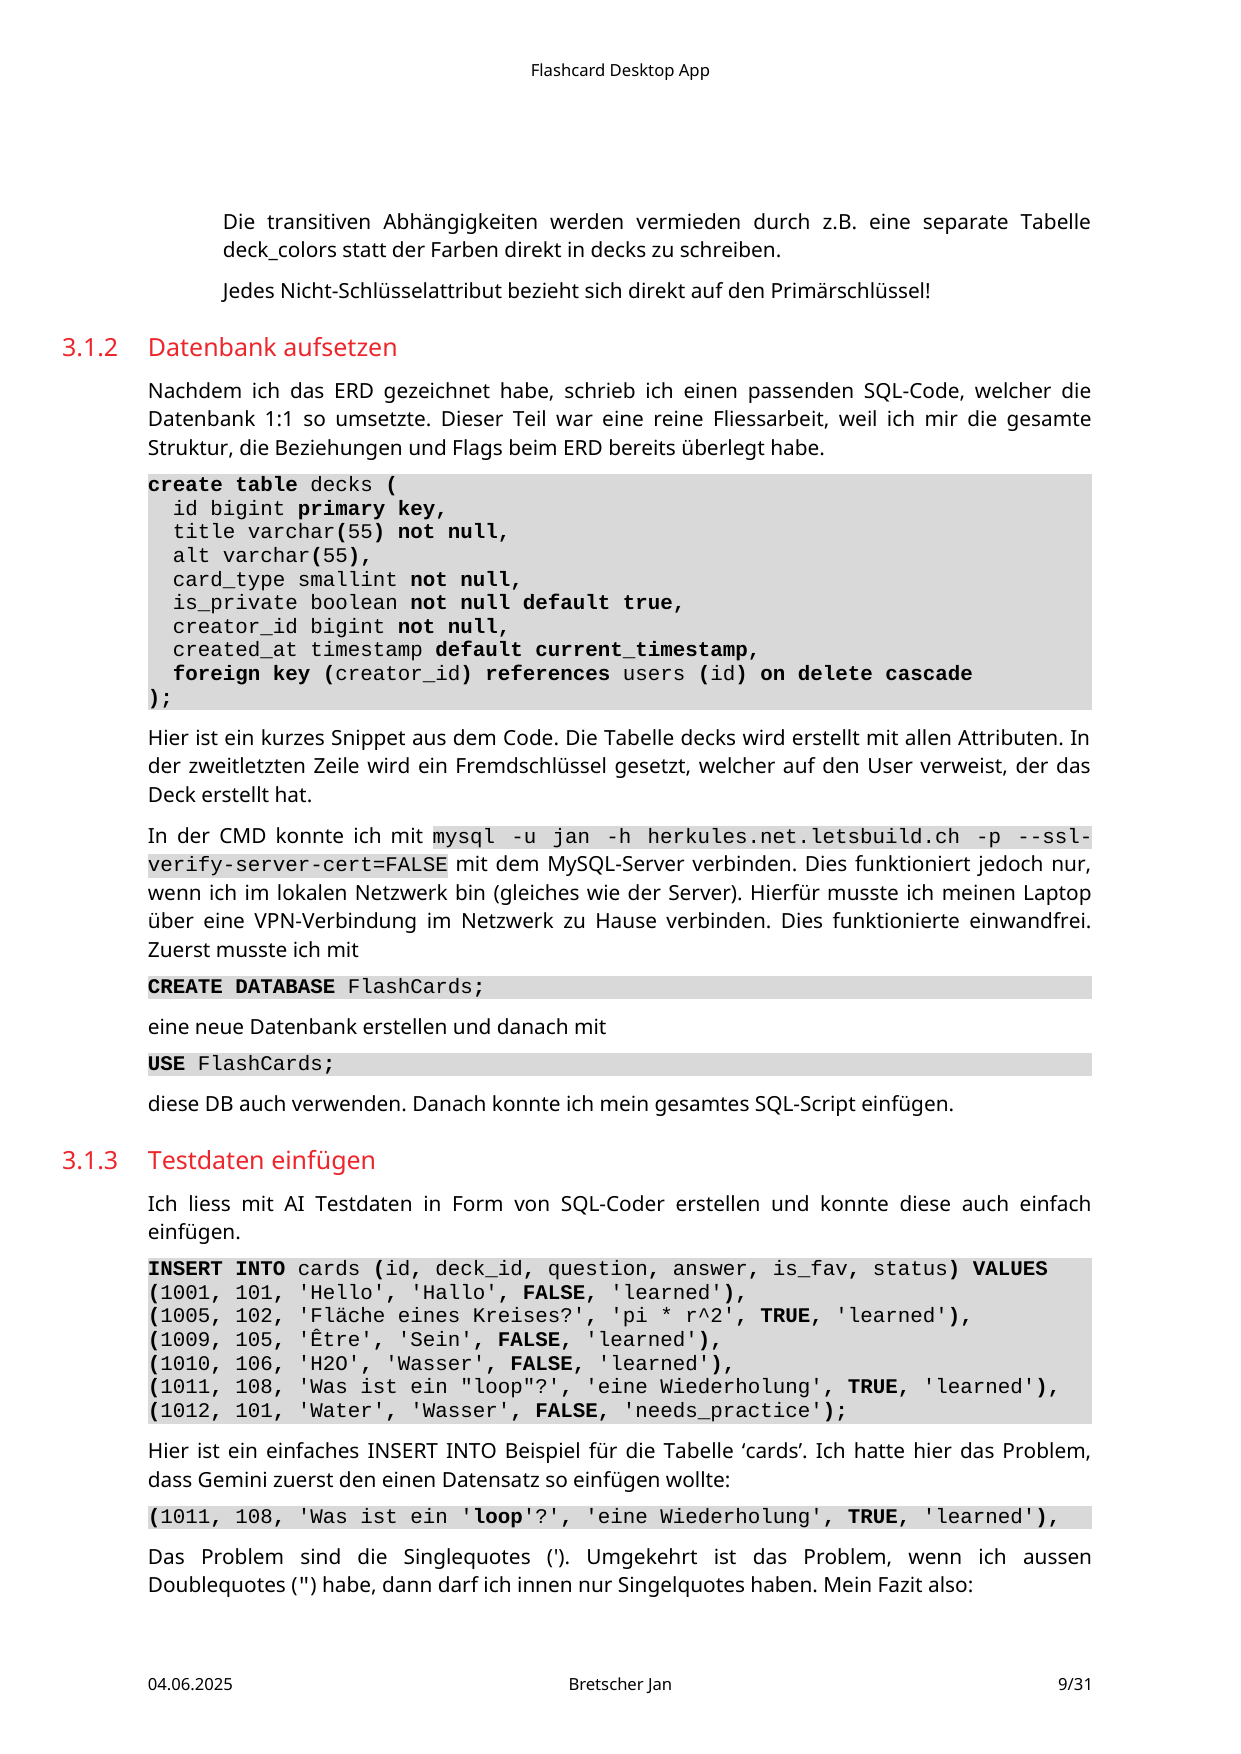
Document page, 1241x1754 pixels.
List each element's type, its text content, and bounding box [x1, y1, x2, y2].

text (1009, 105, 'Être', 'Sein', FALSE, 'learned'), [148, 1329, 1092, 1353]
text card_type smallint not null, [148, 568, 1092, 592]
text ); [148, 687, 1092, 710]
text eine neue Datenbank erstellen und danach mit [148, 1012, 1092, 1040]
text title varchar(55) not null, [148, 521, 1092, 545]
text CREATE DATABASE FlashCards; [148, 976, 1092, 999]
text Nachdem ich das ERD gezeichnet habe, schrieb ich einen passenden SQL-Code, welcher die Datenbank 1:1 so umsetzte. Dieser Teil war eine reine Fliessarbeit, weil ich mir die gesamte Struktur, die Beziehungen und Flags beim ERD bereits überlegt habe. [148, 376, 1092, 461]
text Ich liess mit AI Testdaten in Form von SQL-Coder erstellen und konnte diese auch einfach einfügen. [148, 1189, 1092, 1246]
text Die transitiven Abhängigkeiten werden vermieden durch z.B. eine separate Tabelle deck_colors statt der Farben direkt in decks zu schreiben. [223, 207, 1092, 264]
text created_at timestamp default current_timestamp, [148, 639, 1092, 663]
text (1012, 101, 'Water', 'Wasser', FALSE, 'needs_practice'); [148, 1400, 1092, 1424]
text id bigint primary key, [148, 498, 1092, 521]
text (1005, 102, 'Fläche eines Kreises?', 'pi * r^2', TRUE, 'learned'), [148, 1306, 1092, 1329]
text INSERT INTO cards (id, deck_id, question, answer, is_fav, status) VALUES [148, 1258, 1092, 1282]
text In der CMD konnte ich mit mysql -u jan -h herkules.net.letsbuild.ch -p --ssl-verify-server-cert=FALSE mit dem MySQL-Server verbinden. Dies funktioniert jedoch nur, wenn ich im lokalen Netzwerk bin (gleiches wie der Server). Hierfür musste ich meinen Laptop über eine VPN-Verbindung im Netzwerk zu Hause verbinden. Dies funktionierte einwandfrei. Zuerst musste ich mit [148, 821, 1092, 963]
text diese DB auch verwenden. Danach konnte ich mein gesamtes SQL-Script einfügen. [148, 1089, 1092, 1117]
text (1001, 101, 'Hello', 'Hallo', FALSE, 'learned'), [148, 1282, 1092, 1306]
text Hier ist ein einfaches INSERT INTO Beispiel für die Tabelle ‘cards’. Ich hatte hier das Problem, dass Gemini zuerst den einen Datensatz so einfügen wollte: [148, 1436, 1092, 1493]
text USE FlashCards; [148, 1053, 1092, 1076]
text Jedes Nicht-Schlüsselattribut bezieht sich direkt auf den Primärschlüssel! [223, 276, 1092, 304]
text Das Problem sind die Singlequotes ('). Umgekehrt ist das Problem, wenn ich aussen Doublequotes (") habe, dann darf ich innen nur Singelquotes haben. Mein Fazit also: [148, 1542, 1092, 1599]
text (1011, 108, 'Was ist ein "loop"?', 'eine Wiederholung', TRUE, 'learned'), [148, 1376, 1092, 1400]
subtitle Testdaten einfügen [118, 1142, 1092, 1176]
text creator_id bigint not null, [148, 616, 1092, 639]
text foreign key (creator_id) references users (id) on delete cascade [148, 663, 1092, 687]
text alt varchar(55), [148, 545, 1092, 568]
text (1011, 108, 'Was ist ein 'loop'?', 'eine Wiederholung', TRUE, 'learned'), [148, 1506, 1092, 1529]
subtitle Datenbank aufsetzen [118, 329, 1092, 364]
text (1010, 106, 'H2O', 'Wasser', FALSE, 'learned'), [148, 1353, 1092, 1376]
text Hier ist ein kurzes Snippet aus dem Code. Die Tabelle decks wird erstellt mit allen Attributen. In der zweitletzten Zeile wird ein Fremdschlüssel gesetzt, welcher auf den User verweist, der das Deck erstellt hat. [148, 723, 1092, 808]
text create table decks ( [148, 474, 1092, 498]
text is_private boolean not null default true, [148, 592, 1092, 616]
